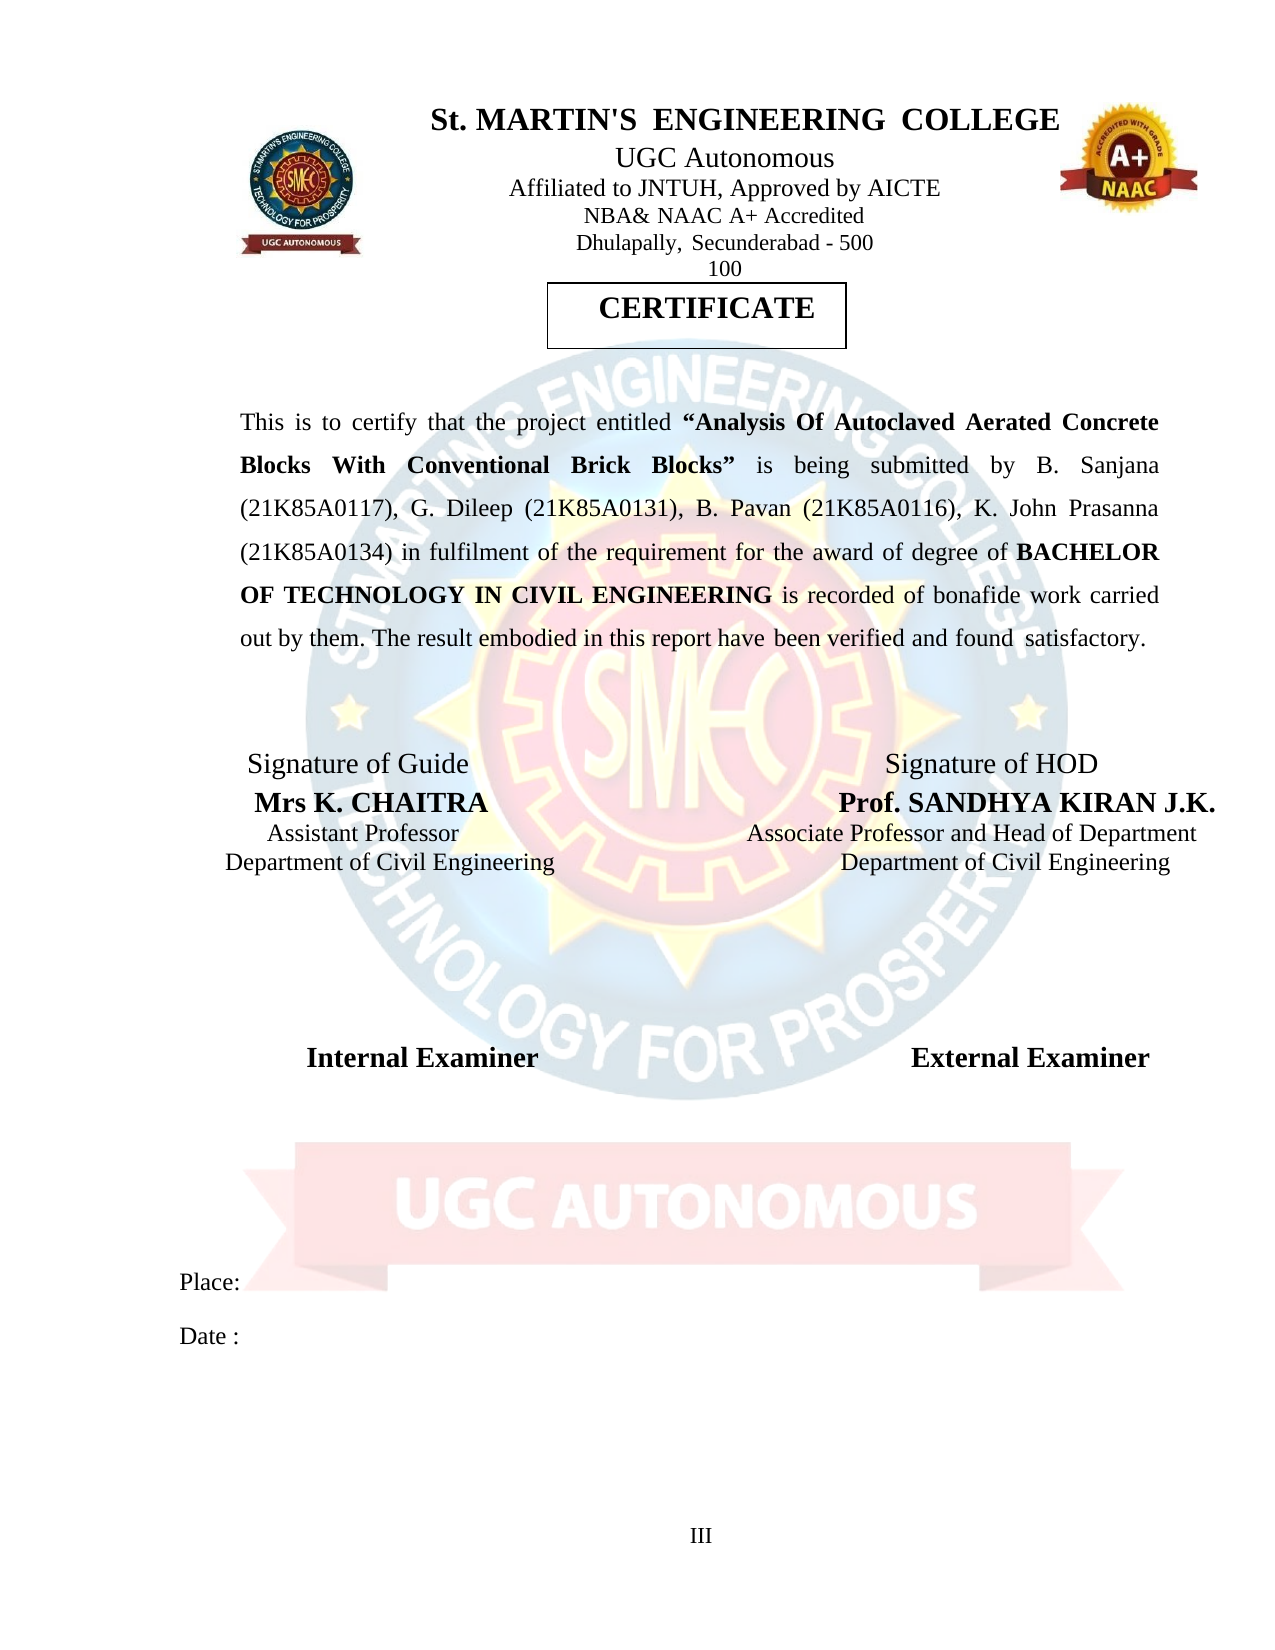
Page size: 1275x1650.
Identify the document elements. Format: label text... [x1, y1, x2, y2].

subtitle Mrs K. CHAITRA Prof. SANDHYA KIRAN J.K. [247, 785, 1223, 818]
subtitle Internal Examiner External Examiner [306, 1040, 1223, 1074]
text Signature of Guide Signature of HOD [247, 746, 1223, 780]
text This is to certify that the project entitled “Analysis Of Autoclaved Aerated Concrete Blocks With Conventional Brick Blocks” is being submitted by B. Sanjana (21K85A0117), G. Dileep (21K85A0131), B. Pavan (21K85A0116), K. John Prasanna (21K85A0134) in fulfilment of the requirement for the award of degree of BACHELOR OF TECHNOLOGY IN CIVIL ENGINEERING is recorded of bonafide work carried out by them. The result embodied in this report have been verified and found satisfactory. [240, 407, 1159, 652]
text Place: [179, 1267, 288, 1296]
picture [1060, 102, 1198, 216]
text Date : [179, 1321, 288, 1350]
picture [236, 125, 365, 258]
text Department of Civil Engineering Department of Civil Engineering [225, 847, 1199, 876]
text Assistant Professor Associate Professor and Head of Department [179, 818, 1199, 847]
